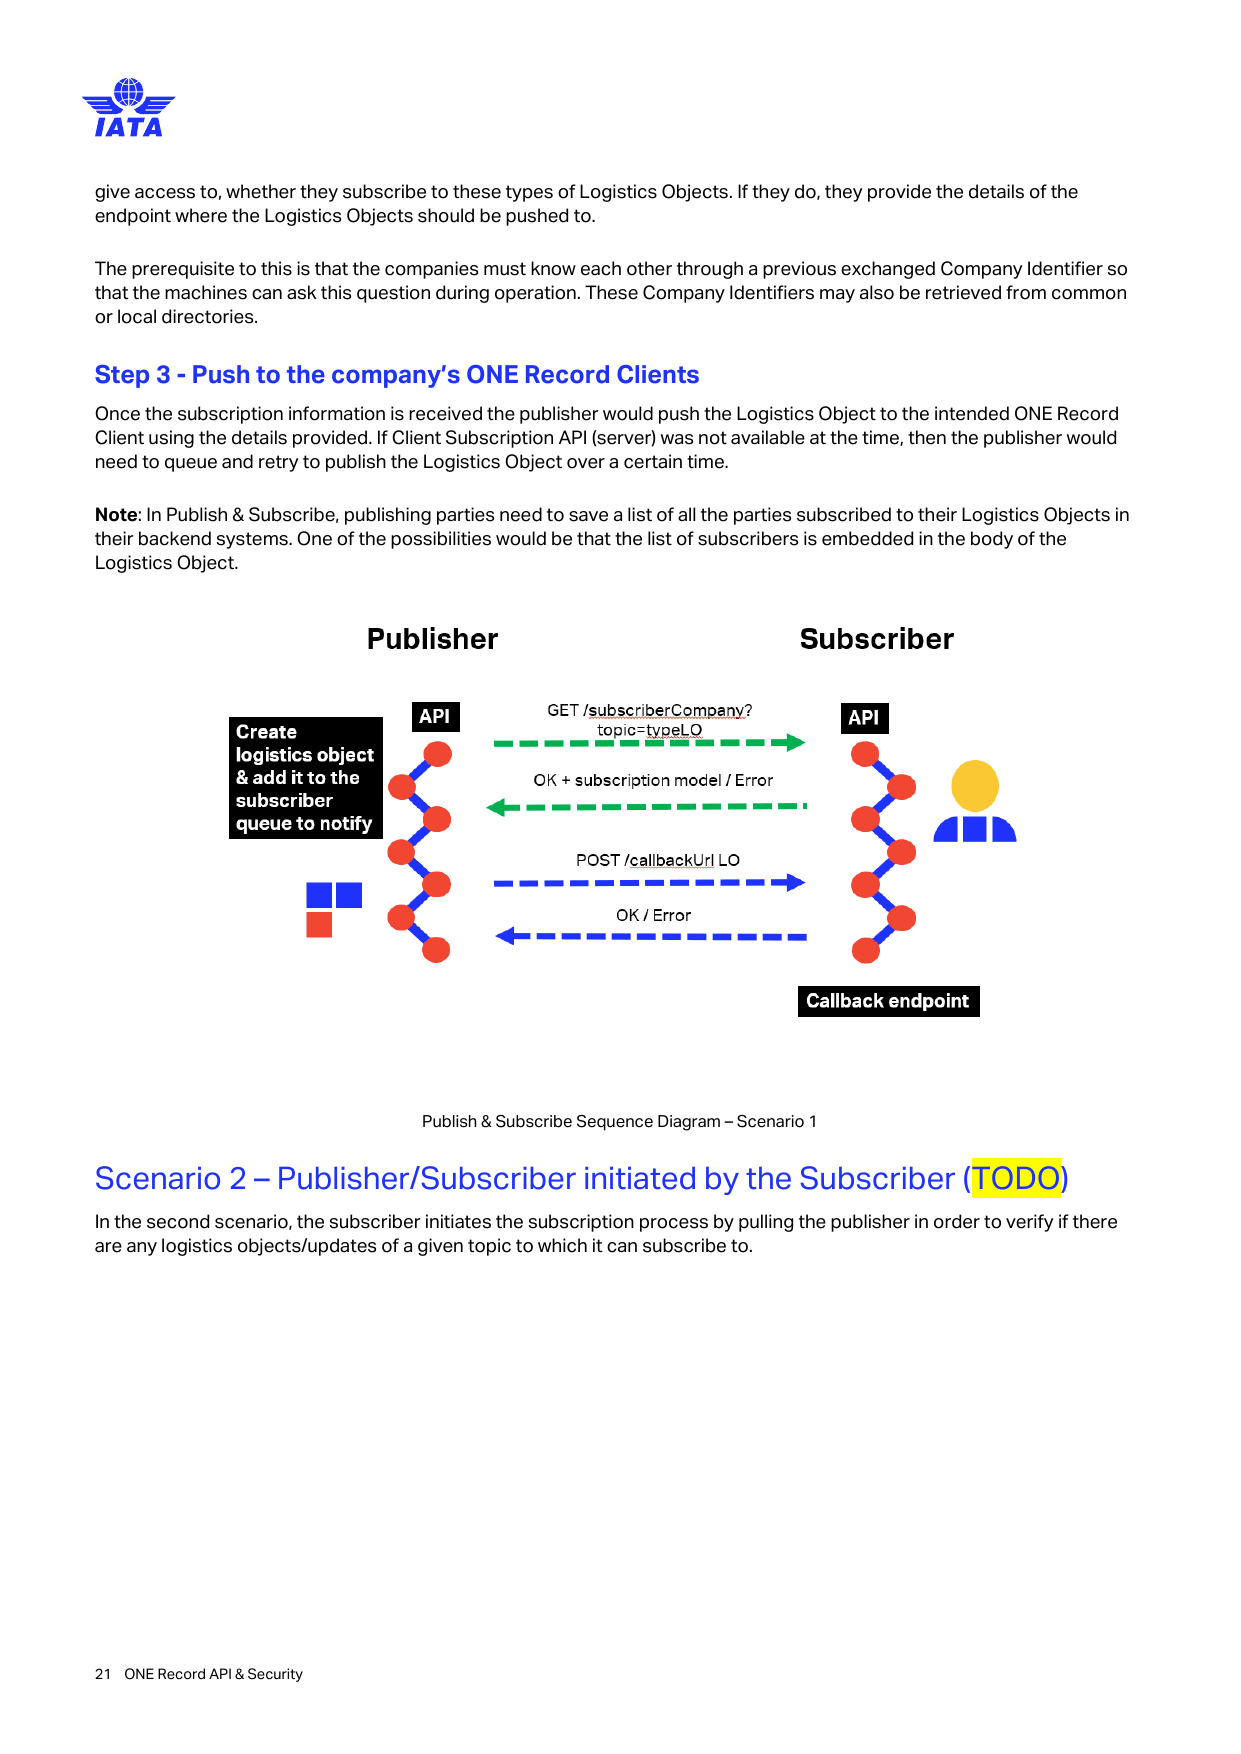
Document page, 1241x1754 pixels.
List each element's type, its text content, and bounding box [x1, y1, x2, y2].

text Publish & Subscribe Sequence Diagram – Scenario 1 [94, 1111, 1146, 1132]
text The prerequisite to this is that the companies must know each other through a previous exchanged Company Identifier so that the machines can ask this question during operation. These Company Identifiers may also be retrieved from common or local directories. [94, 257, 1146, 329]
subtitle Scenario 2 – Publisher/Subscriber initiated by the Subscriber (TODO) [94, 1158, 972, 1197]
text Once the subscription information is received the publisher would push the Logistics Object to the intended ONE Record Client using the details provided. If Client Subscription API (server) was not available at the time, then the publisher would need to queue and retry to publish the Logistics Object over a certain time. [94, 402, 1146, 474]
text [94, 180, 1146, 228]
text In the second scenario, the subscriber initiates the subscription process by pulling the publisher in order to verify if there are any logistics objects/updates of a given topic to which it can subscribe to. [94, 1210, 1146, 1258]
subtitle Step 3 - Push to the company’s ONE Record Clients [94, 358, 1146, 389]
picture [190, 603, 1051, 1055]
text Note: In Publish & Subscribe, publishing parties need to save a list of all the parties subscribed to their Logistics Objects in their backend systems. One of the possibilities would be that the list of subscribers is embedded in the body of the Logistics Object. [94, 503, 1146, 575]
